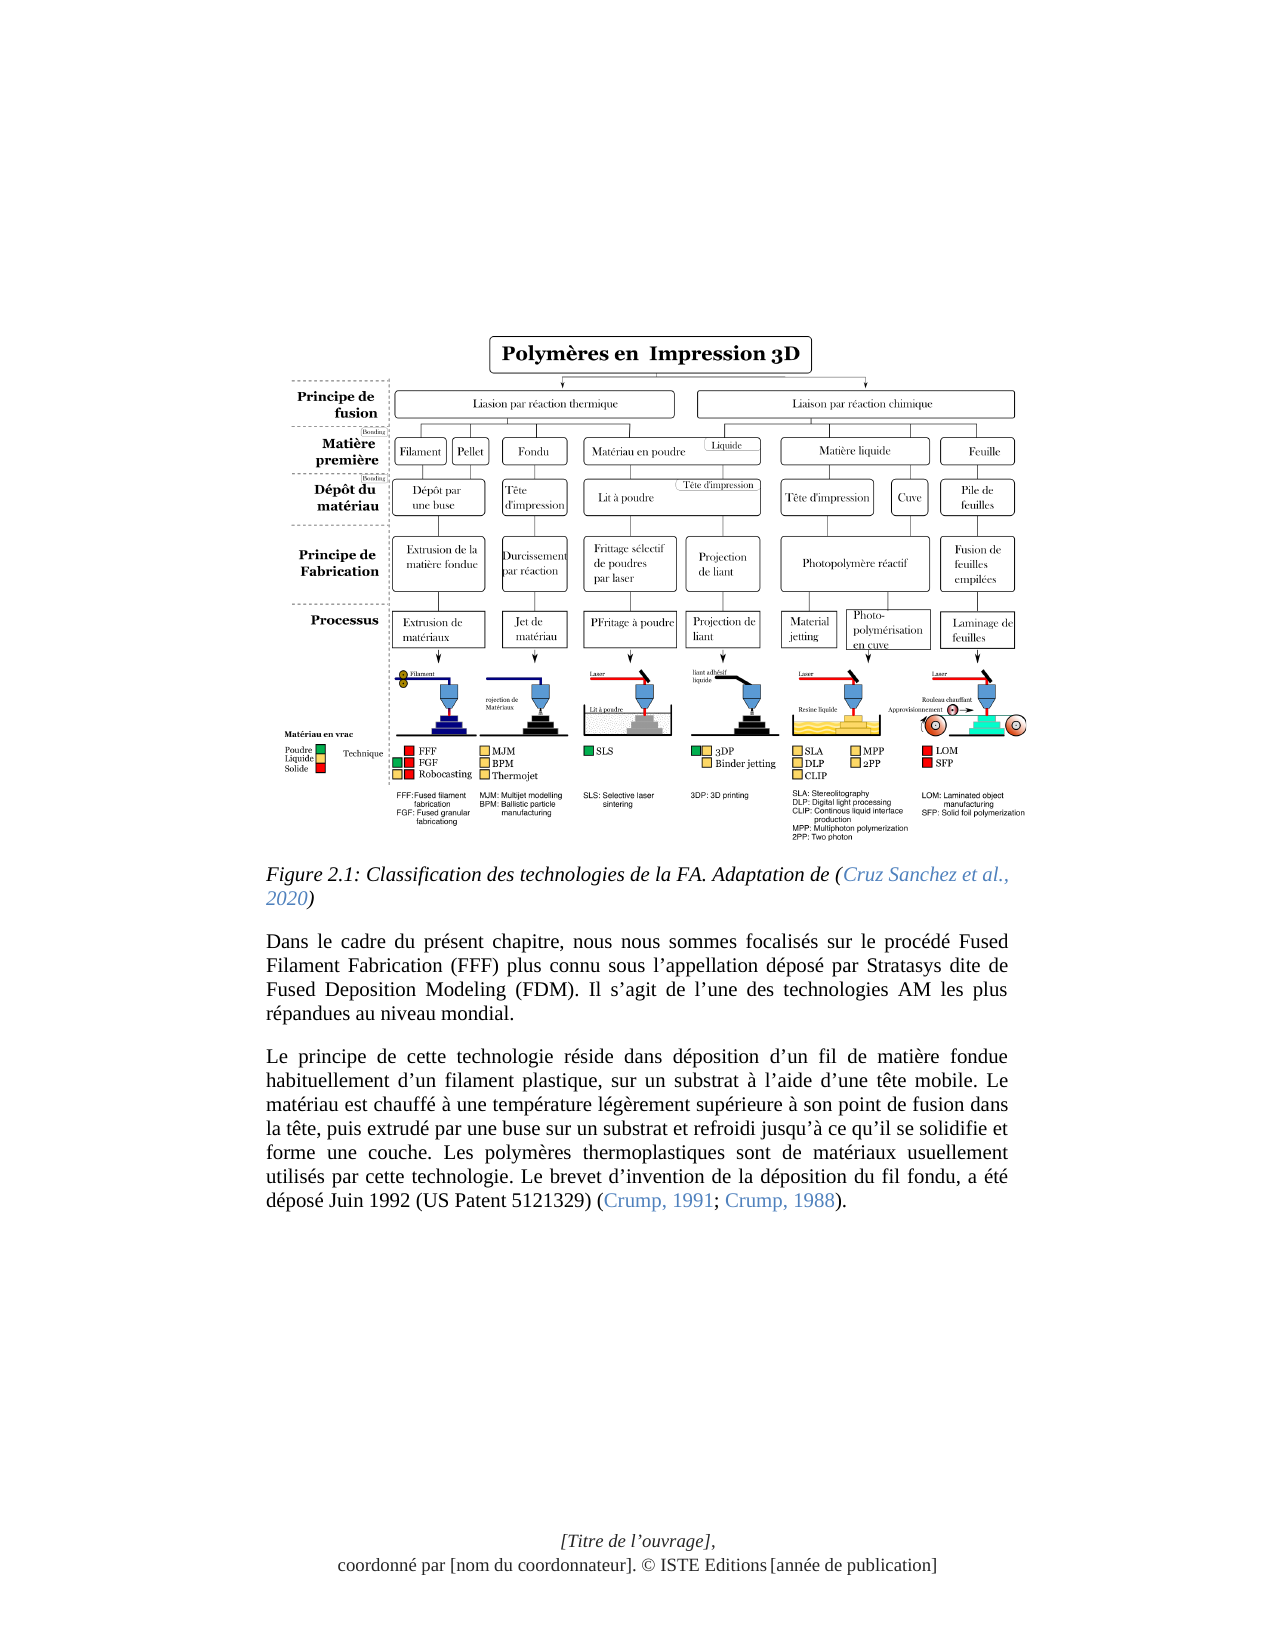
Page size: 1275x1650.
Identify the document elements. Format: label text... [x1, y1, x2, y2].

picture [284, 336, 1027, 841]
text Le principe de cette technologie réside dans déposition d’un fil de matière fondue habituellement d’un filament plastique, sur un substrat à l’aide d’une tête mobile. Le matériau est chauffé à une température légèrement supérieure à son point de fusion dans la tête, puis extrudé par une buse sur un substrat et refroidi jusqu’à ce qu’il se solidifie et forme une couche. Les polymères thermoplastiques sont de matériaux usuellement utilisés par cette technologie. Le brevet d’invention de la déposition du fil fondu, a été déposé Juin 1992 (US Patent 5121329) (Crump, 1991; Crump, 1988). [266, 1044, 1009, 1212]
text Figure 2.1: Classification des technologies de la FA. Adaptation de (Cruz Sanchez et al., 2020) [266, 862, 1009, 910]
text Dans le cadre du présent chapitre, nous nous sommes focalisés sur le procédé Fused Filament Fabrication (FFF) plus connu sous l’appellation déposé par Stratasys dite de Fused Deposition Modeling (FDM). Il s’agit de l’une des technologies AM les plus répandues au niveau mondial. [266, 929, 1009, 1025]
